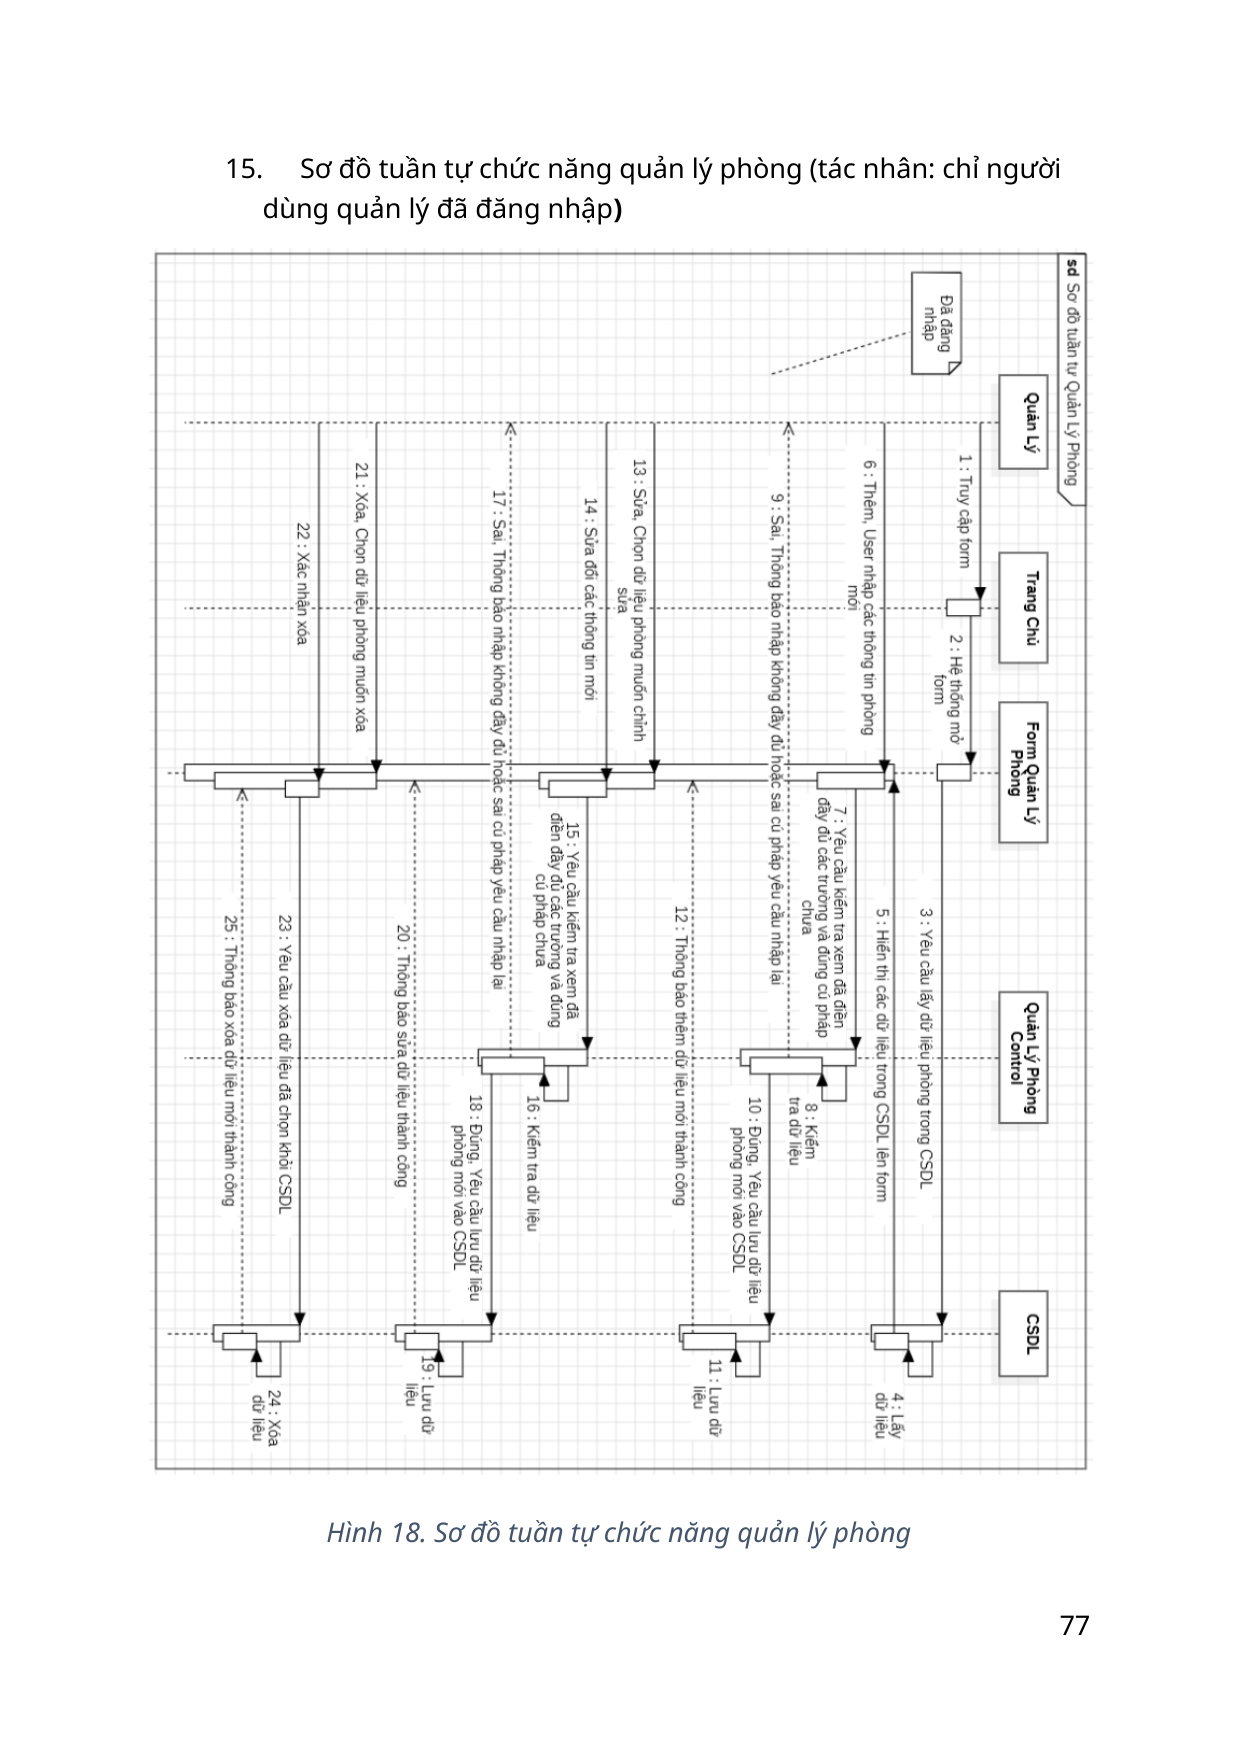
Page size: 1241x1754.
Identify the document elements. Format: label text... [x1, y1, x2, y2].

picture [150, 249, 1092, 1474]
list Sơ đồ tuần tự chức năng quản lý phòng (tác nhân: chỉ người dùng quản lý đã đăng nhập) [225, 150, 1090, 227]
